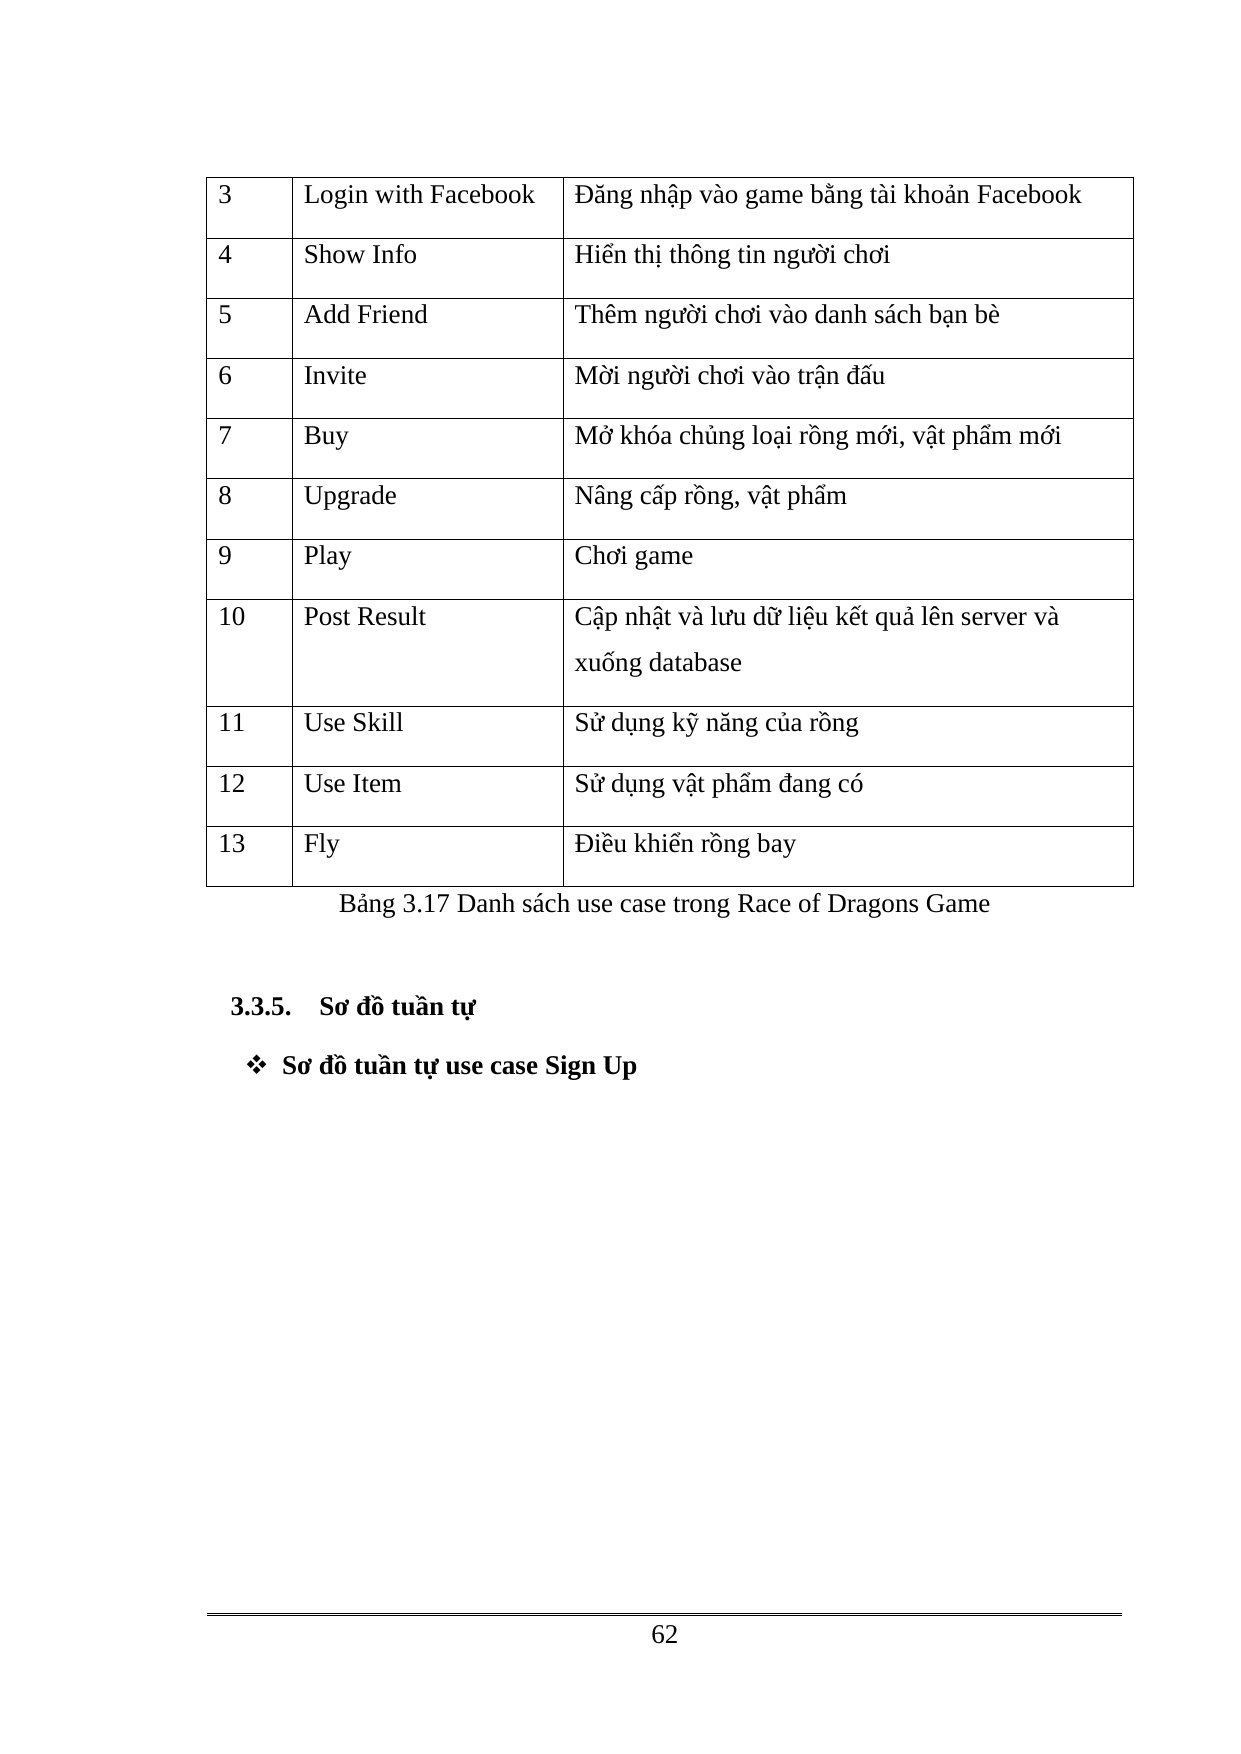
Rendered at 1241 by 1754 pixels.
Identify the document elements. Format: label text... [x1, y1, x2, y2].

table_cell Chơi game [564, 540, 1133, 599]
table_cell Mời người chơi vào trận đấu [564, 359, 1133, 418]
table_cell 5 [207, 299, 292, 358]
table_cell Thêm người chơi vào danh sách bạn bè [564, 299, 1133, 358]
table_cell Show Info [293, 239, 563, 298]
table_cell 8 [207, 479, 292, 538]
table_cell 9 [207, 540, 292, 599]
table_cell 11 [207, 707, 292, 766]
table_cell Use Item [293, 767, 563, 826]
table_cell 12 [207, 767, 292, 826]
table_cell Nâng cấp rồng, vật phẩm [564, 479, 1133, 538]
table_cell 7 [207, 419, 292, 478]
table_cell Sử dụng vật phẩm đang có [564, 767, 1133, 826]
table_cell 4 [207, 239, 292, 298]
table_cell Fly [293, 827, 563, 886]
table_cell Add Friend [293, 299, 563, 358]
table_cell 10 [207, 600, 292, 706]
table_cell Login with Facebook [293, 178, 563, 237]
table_cell 6 [207, 359, 292, 418]
table_cell 13 [207, 827, 292, 886]
table_cell 3 [207, 178, 292, 237]
table_cell Buy [293, 419, 563, 478]
table_cell Play [293, 540, 563, 599]
table_cell Hiển thị thông tin người chơi [564, 239, 1133, 298]
table_cell Mở khóa chủng loại rồng mới, vật phẩm mới [564, 419, 1133, 478]
table_cell Sử dụng kỹ năng của rồng [564, 707, 1133, 766]
table_cell Đăng nhập vào game bằng tài khoản Facebook [564, 178, 1133, 237]
table_cell Upgrade [293, 479, 563, 538]
table_cell Cập nhật và lưu dữ liệu kết quả lên server và xuống database [564, 600, 1133, 706]
table_cell Post Result [293, 600, 563, 706]
table_cell Điều khiển rồng bay [564, 827, 1133, 886]
table_cell Invite [293, 359, 563, 418]
subtitle Sơ đồ tuần tự [230, 990, 1122, 1021]
list Sơ đồ tuần tự use case Sign Up [244, 1049, 1122, 1080]
table_cell Use Skill [293, 707, 563, 766]
